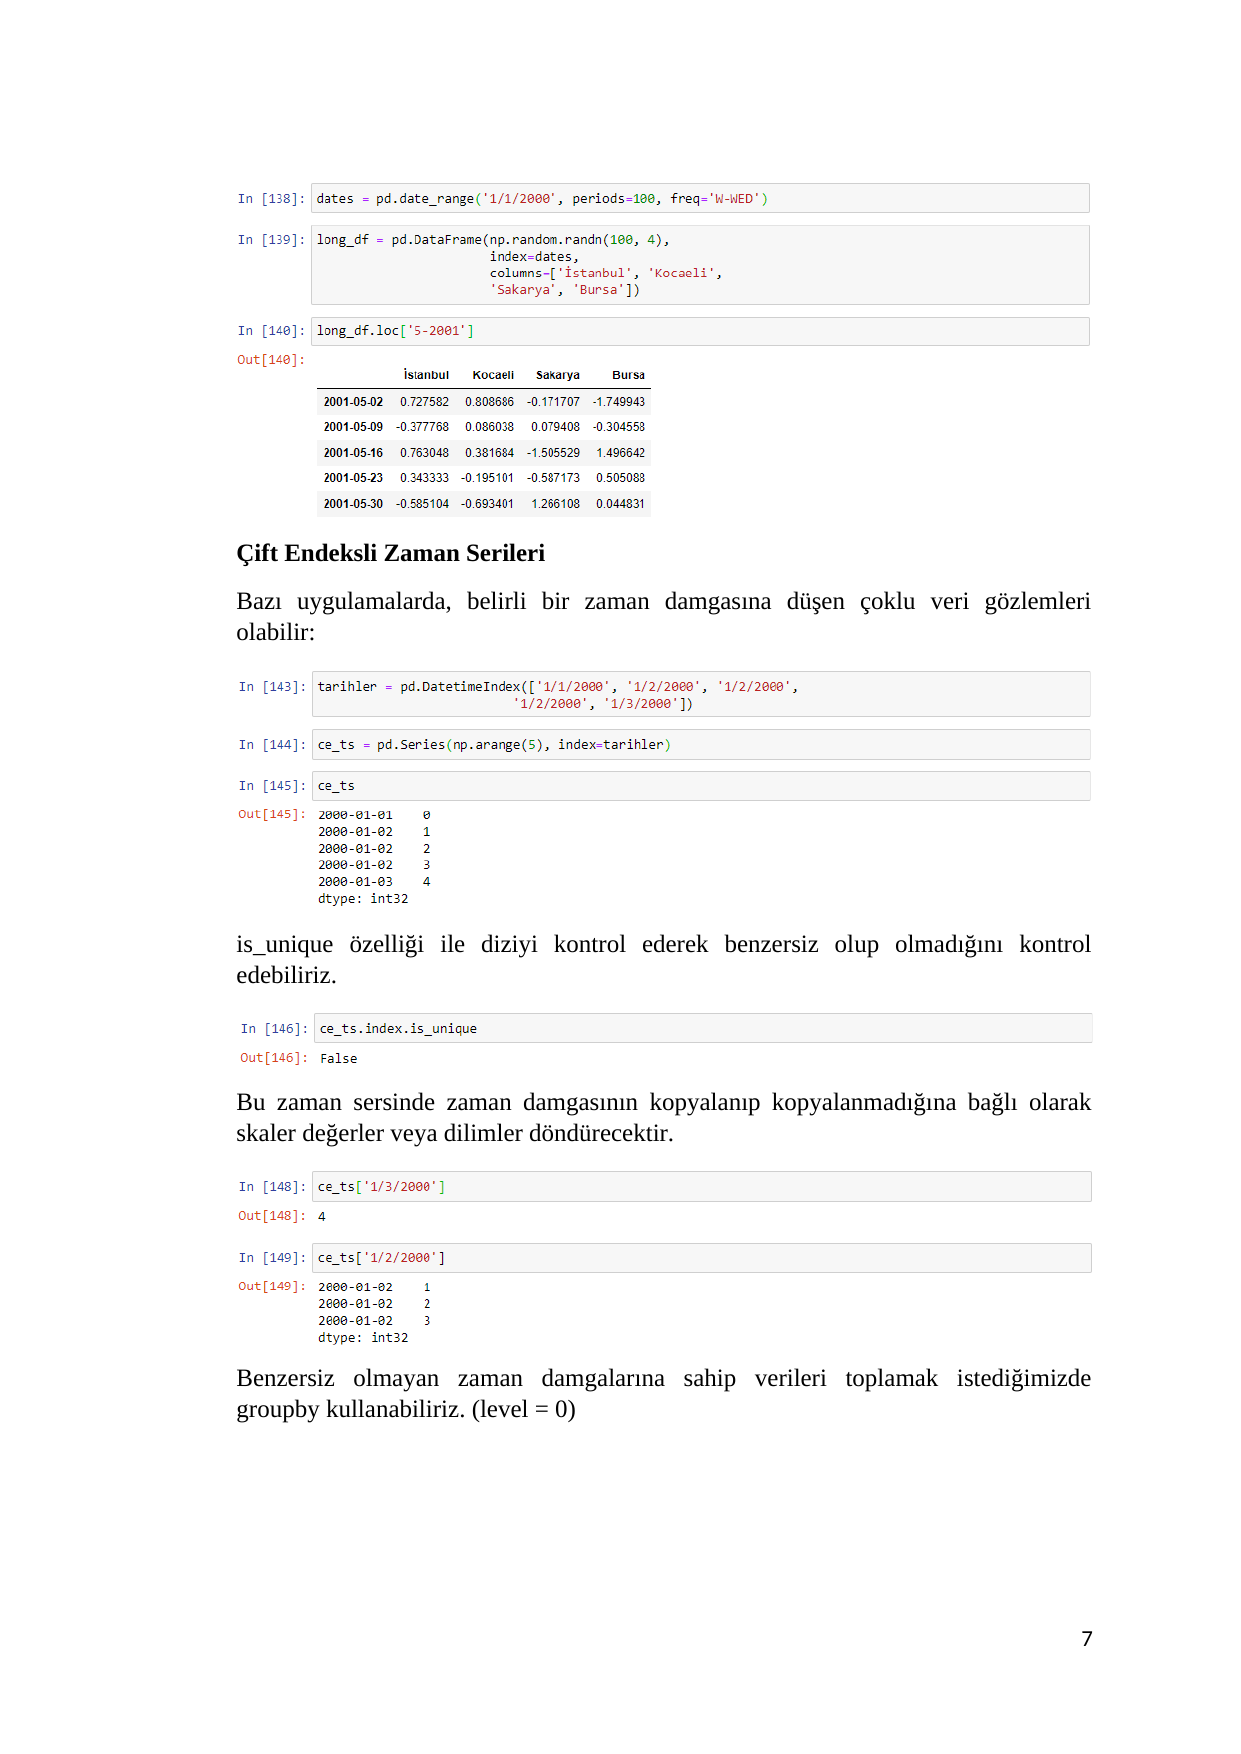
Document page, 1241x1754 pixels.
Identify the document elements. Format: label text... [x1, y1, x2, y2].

picture [236, 177, 1091, 520]
text Bazı uygulamalarda, belirli bir zaman damgasına düşen çoklu veri gözlemleri olabilir: [236, 586, 1092, 646]
picture [236, 1166, 1093, 1345]
text Bu zaman sersinde zaman damgasının kopyalanıp kopyalanmadığına bağlı olarak skaler değerler veya dilimler döndürecektir. [236, 1087, 1092, 1147]
text Benzersiz olmayan zaman damgalarına sahip verileri toplamak istediğimizde groupby kullanabiliriz. (level = 0) [236, 1363, 1092, 1423]
picture [236, 664, 1091, 910]
text Çift Endeksli Zaman Serileri [236, 538, 1092, 567]
text is_unique özelliği ile diziyi kontrol ederek benzersiz olup olmadığını kontrol edebiliriz. [236, 929, 1092, 989]
picture [236, 1007, 1093, 1069]
